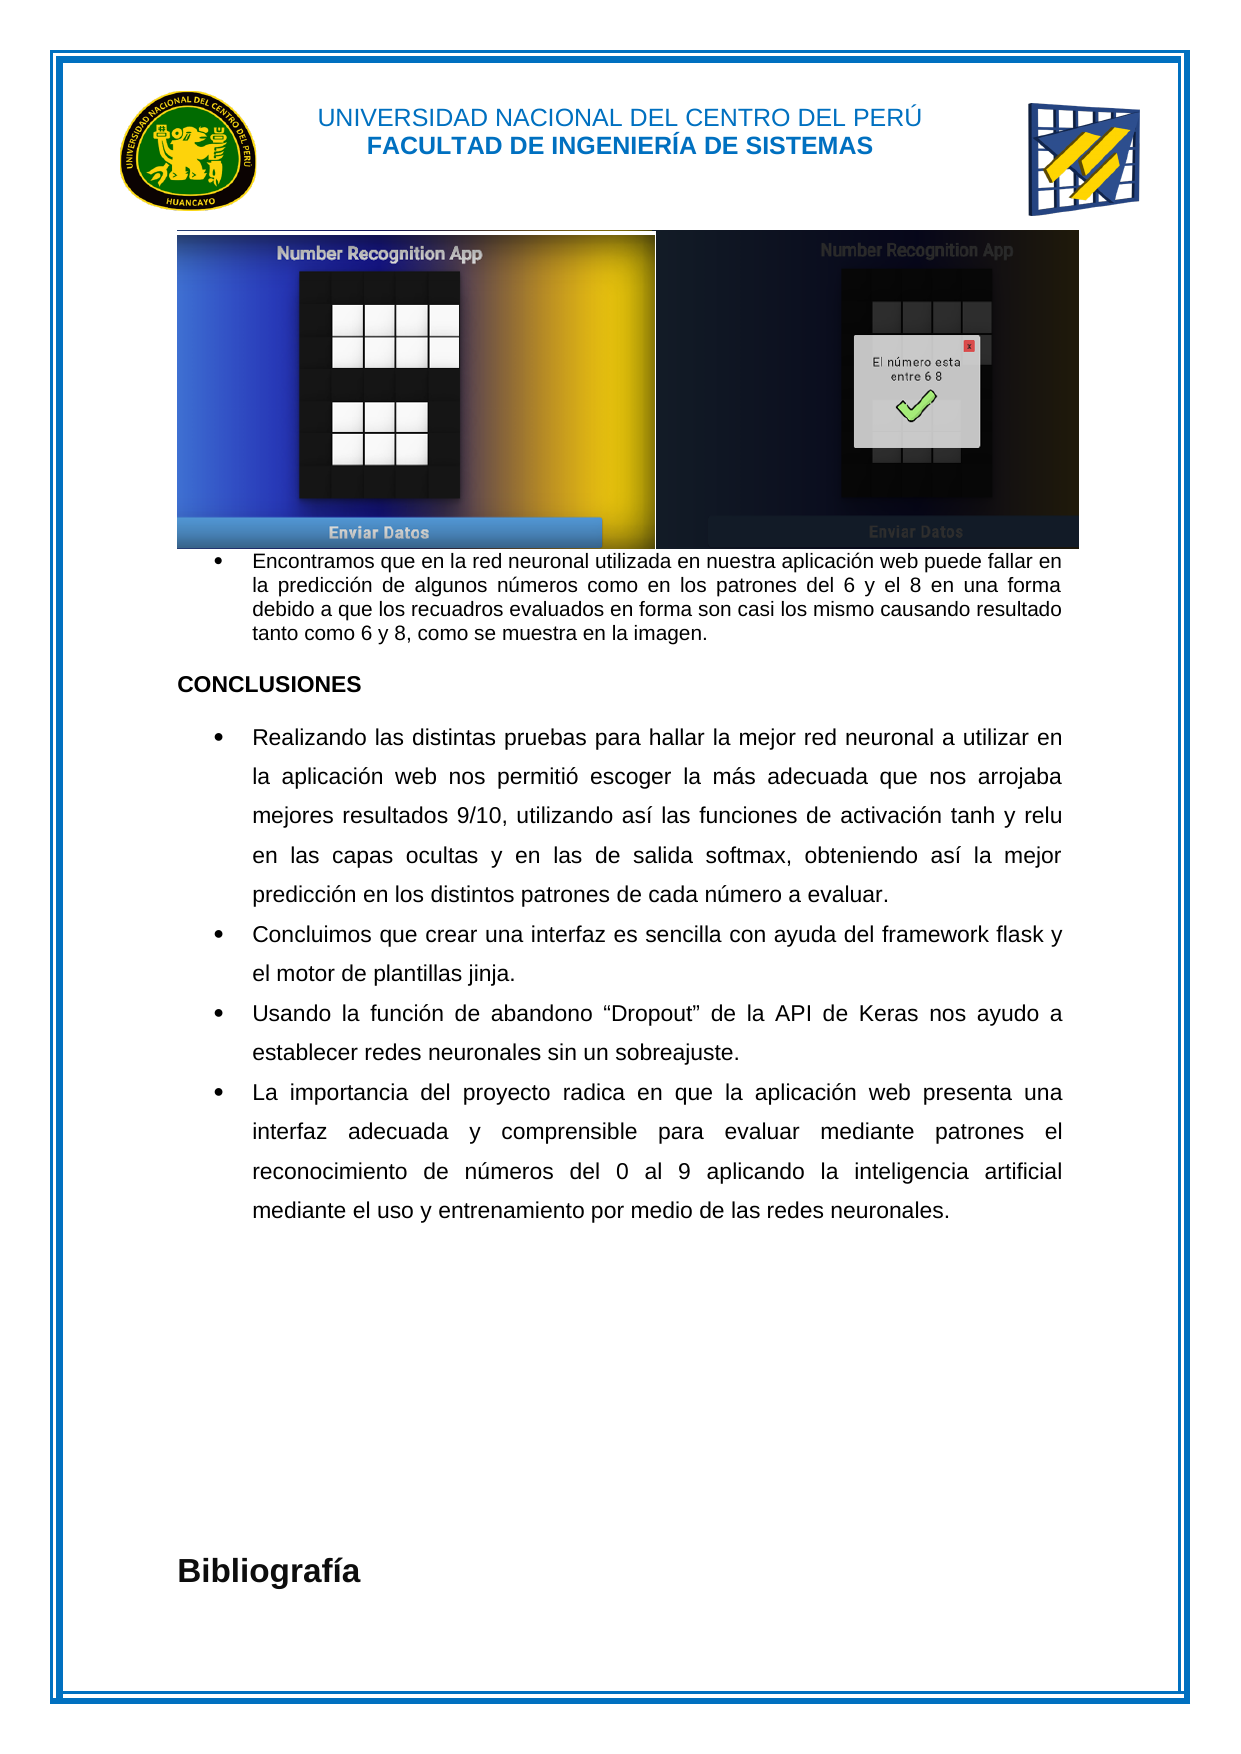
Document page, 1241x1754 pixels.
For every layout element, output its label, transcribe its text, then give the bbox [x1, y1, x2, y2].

picture [1028, 103, 1140, 216]
picture [120, 91, 257, 211]
text CONCLUSIONES [177, 671, 1063, 697]
picture [177, 230, 1079, 549]
list La importancia del proyecto radica en que la aplicación web presenta una interfaz adecuada y comprensible para evaluar mediante patrones el reconocimiento de números del 0 al 9 aplicando la inteligencia artificial mediante el uso y entrenamiento por medio de las redes neuronales. [214, 1079, 1063, 1223]
list Realizando las distintas pruebas para hallar la mejor red neuronal a utilizar en la aplicación web nos permitió escoger la más adecuada que nos arrojaba mejores resultados 9/10, utilizando así las funciones de activación tanh y relu en las capas ocultas y en las de salida softmax, obteniendo así la mejor predicción en los distintos patrones de cada número a evaluar. [214, 723, 1063, 908]
list Concluimos que crear una interfaz es sencilla con ayuda del framework flask y el motor de plantillas jinja. [214, 921, 1063, 987]
list Usando la función de abandono “Dropout” de la API de Keras nos ayudo a establecer redes neuronales sin un sobreajuste. [214, 1000, 1063, 1066]
list Encontramos que en la red neuronal utilizada en nuestra aplicación web puede fallar en la predicción de algunos números como en los patrones del 6 y el 8 en una forma debido a que los recuadros evaluados en forma son casi los mismo causando resultado tanto como 6 y 8, como se muestra en la imagen. [214, 549, 1063, 644]
